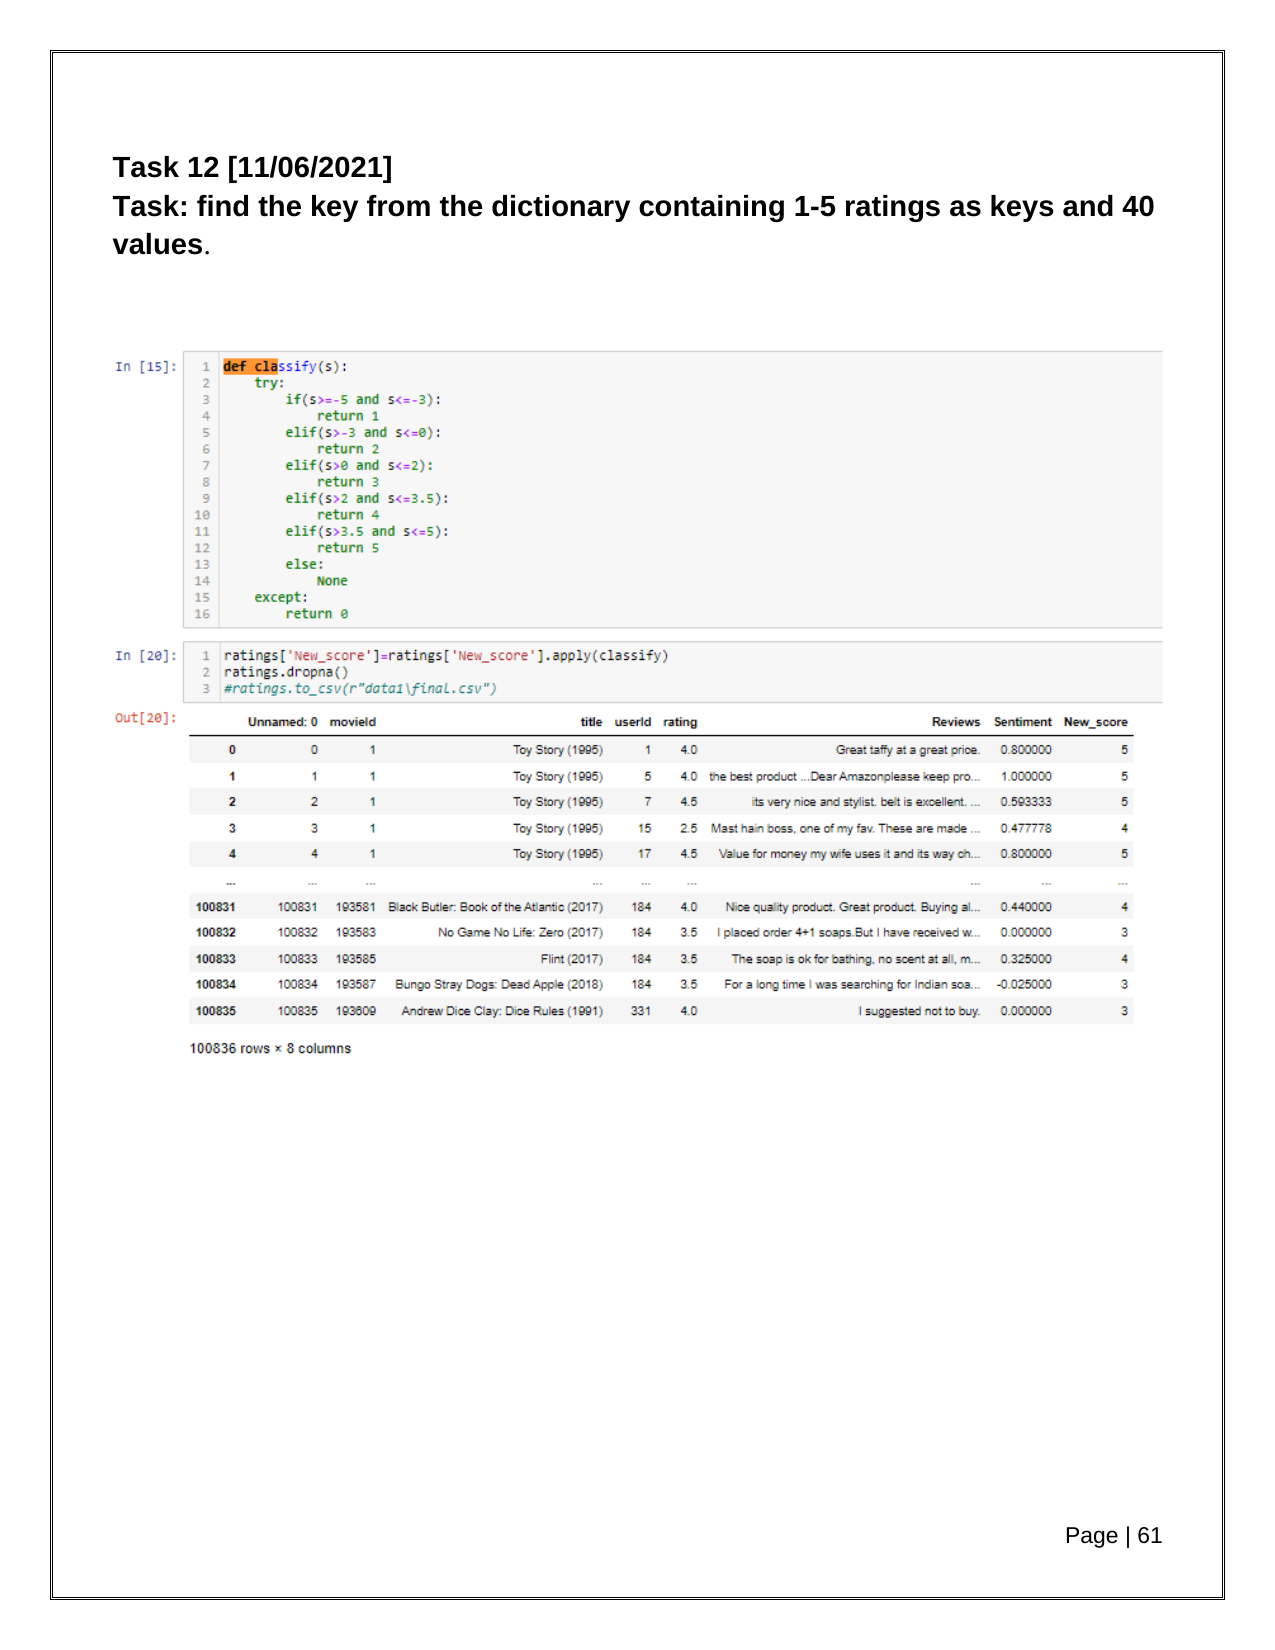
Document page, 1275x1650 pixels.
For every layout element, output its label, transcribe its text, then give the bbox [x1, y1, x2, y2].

text Task: find the key from the dictionary containing 1-5 ratings as keys and 40 values. [112, 188, 1162, 261]
text Task 12 [11/06/2021] [112, 150, 1162, 183]
picture [112, 342, 1163, 1066]
